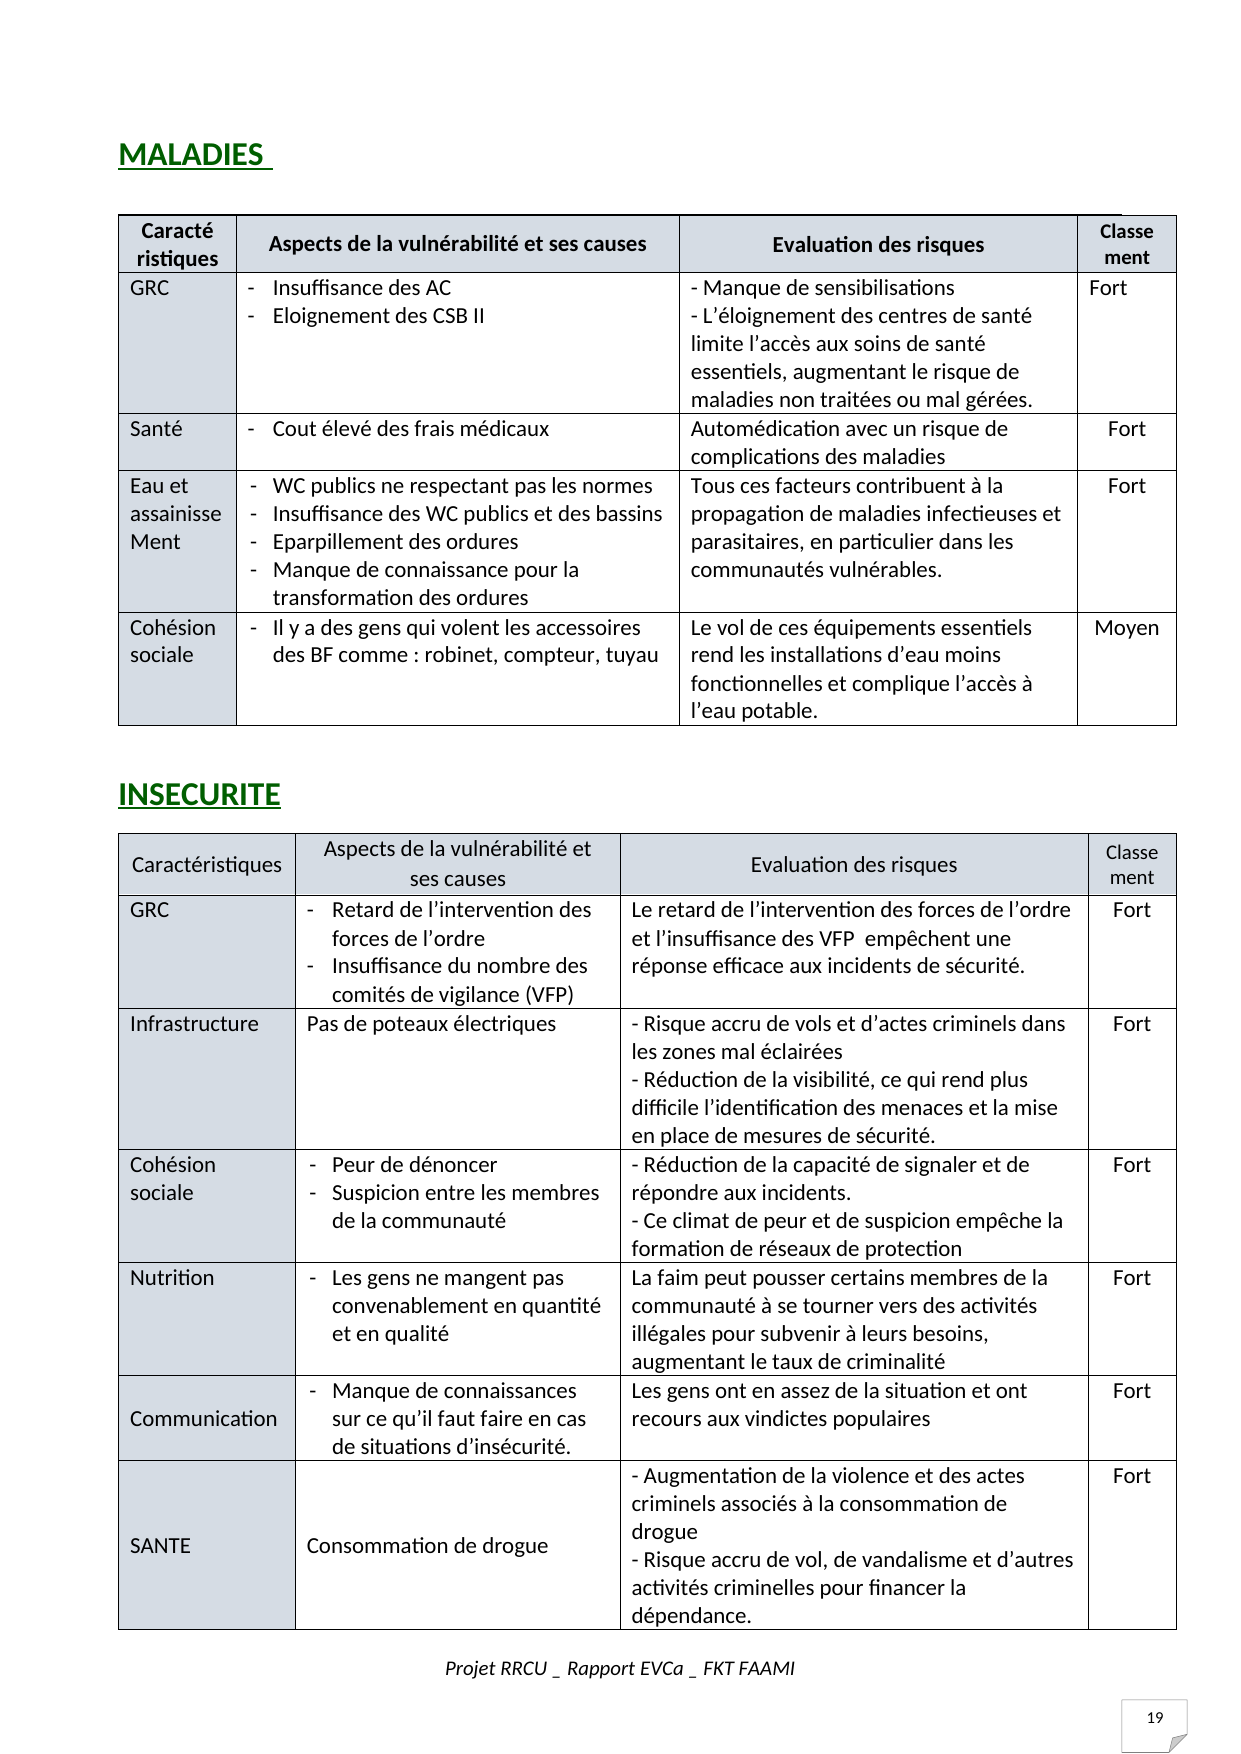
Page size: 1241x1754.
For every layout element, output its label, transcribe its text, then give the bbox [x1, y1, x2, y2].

table_header Classe ment [1089, 834, 1176, 894]
text MALADIES Haut du formulaire [118, 133, 1122, 174]
table_cell Fort [1089, 1150, 1176, 1262]
table_cell Fort [1078, 273, 1176, 413]
table_cell La faim peut pousser certains membres de la communauté à se tourner vers des activités illégales pour subvenir à leurs besoins, augmentant le taux de criminalité [621, 1263, 1088, 1375]
table_cell Santé [119, 414, 236, 470]
table_cell Il y a des gens qui volent les accessoires des BF comme : robinet, compteur, tuyau [237, 613, 679, 725]
table_cell Les gens ne mangent pas convenablement en quantité et en qualité [296, 1263, 620, 1375]
table_cell Fort [1089, 1263, 1176, 1375]
table_cell Le vol de ces équipements essentiels rend les installations d’eau moins fonctionnelles et complique l’accès à l’eau potable. [680, 613, 1077, 725]
text INSECURITE [118, 773, 1122, 813]
table_header Aspects de la vulnérabilité et ses causes [296, 834, 620, 894]
table_cell SANTE [119, 1461, 295, 1629]
table_cell Fort [1089, 1376, 1176, 1460]
table_cell Fort [1078, 414, 1176, 470]
table_cell Communication [119, 1376, 295, 1460]
table_cell Fort [1089, 1461, 1176, 1629]
table_header Evaluation des risques [680, 216, 1077, 272]
table_cell Nutrition [119, 1263, 295, 1375]
table_cell Fort [1089, 1009, 1176, 1149]
table_cell Les gens ont en assez de la situation et ont recours aux vindictes populaires [621, 1376, 1088, 1460]
table_header Caracté ristiques [119, 216, 236, 272]
table_cell Infrastructure [119, 1009, 295, 1149]
table_cell - Manque de sensibilisations - L’éloignement des centres de santé limite l’accès aux soins de santé essentiels, augmentant le risque de maladies non traitées ou mal gérées. [680, 273, 1077, 413]
table_cell - Réduction de la capacité de signaler et de répondre aux incidents. - Ce climat de peur et de suspicion empêche la formation de réseaux de protection [621, 1150, 1088, 1262]
table_header Aspects de la vulnérabilité et ses causes [237, 216, 679, 272]
table_cell Fort [1089, 896, 1176, 1008]
table_cell Retard de l’intervention des forces de l’ordre Insuffisance du nombre des comités de vigilance (VFP) [296, 896, 620, 1008]
table_cell Eau et assainisse Ment [119, 471, 236, 612]
table_header Caractéristiques [119, 834, 295, 894]
table_cell - Augmentation de la violence et des actes criminels associés à la consommation de drogue - Risque accru de vol, de vandalisme et d’autres activités criminelles pour financer la dépendance. [621, 1461, 1088, 1629]
table_cell Tous ces facteurs contribuent à la propagation de maladies infectieuses et parasitaires, en particulier dans les communautés vulnérables. [680, 471, 1077, 612]
table_cell Moyen [1078, 613, 1176, 725]
table_cell Pas de poteaux électriques [296, 1009, 620, 1149]
table_cell Manque de connaissances sur ce qu’il faut faire en cas de situations d’insécurité. [296, 1376, 620, 1460]
table_cell Insuffisance des AC Eloignement des CSB II [237, 273, 679, 413]
table_cell WC publics ne respectant pas les normes Insuffisance des WC publics et des bassins Eparpillement des ordures Manque de connaissance pour la transformation des ordures [237, 471, 679, 612]
table_cell GRC [119, 896, 295, 1008]
table_header Classe ment [1078, 216, 1176, 272]
table_cell Automédication avec un risque de complications des maladies [680, 414, 1077, 470]
table_cell - Risque accru de vols et d’actes criminels dans les zones mal éclairées - Réduction de la visibilité, ce qui rend plus difficile l’identification des menaces et la mise en place de mesures de sécurité. [621, 1009, 1088, 1149]
table_cell Peur de dénoncer Suspicion entre les membres de la communauté [296, 1150, 620, 1262]
table_cell Cohésion sociale [119, 1150, 295, 1262]
table_cell GRC [119, 273, 236, 413]
table_cell Le retard de l’intervention des forces de l’ordre et l’insuffisance des VFP empêchent une réponse efficace aux incidents de sécurité. [621, 896, 1088, 1008]
table_header Evaluation des risques [621, 834, 1088, 894]
table_cell Cout élevé des frais médicaux [237, 414, 679, 470]
table_cell Cohésion sociale [119, 613, 236, 725]
table_cell Fort [1078, 471, 1176, 612]
table_cell Consommation de drogue [296, 1461, 620, 1629]
